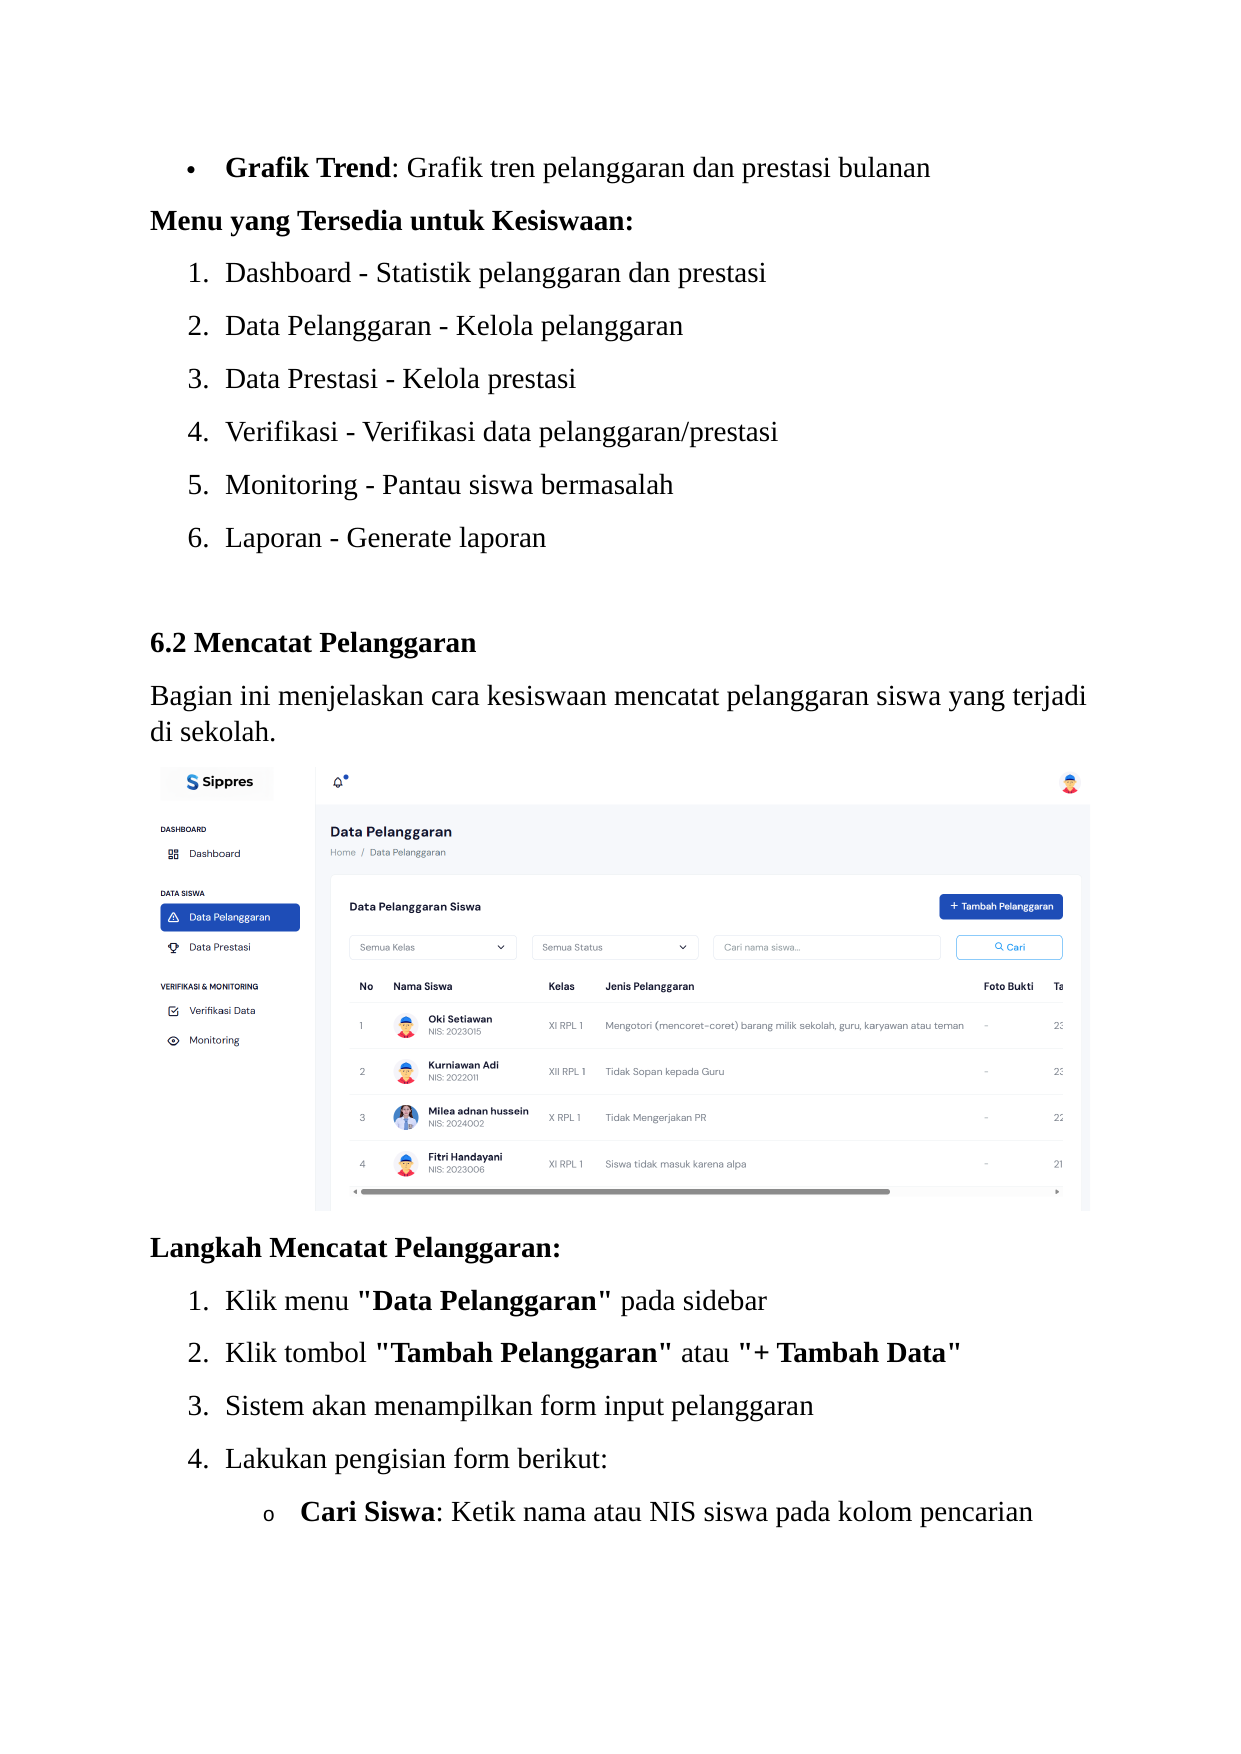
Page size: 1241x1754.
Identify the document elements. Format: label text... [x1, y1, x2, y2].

text Langkah Mencatat Pelanggaran: [150, 1230, 1090, 1263]
list Grafik Trend: Grafik tren pelanggaran dan prestasi bulanan [187, 150, 1090, 183]
list Data Prestasi - Kelola prestasi [187, 361, 1090, 395]
list Cari Siswa: Ketik nama atau NIS siswa pada kolom pencarian [262, 1494, 1090, 1527]
picture [150, 767, 1091, 1211]
list Monitoring - Pantau siswa bermasalah [187, 467, 1090, 500]
list Sistem akan menampilkan form input pelanggaran [187, 1388, 1090, 1422]
list Klik menu "Data Pelanggaran" pada sidebar [187, 1283, 1090, 1316]
text Bagian ini menjelaskan cara kesiswaan mencatat pelanggaran siswa yang terjadi di sekolah. [150, 678, 1090, 748]
list Verifikasi - Verifikasi data pelanggaran/prestasi [187, 414, 1090, 448]
text 6.2 Mencatat Pelanggaran [150, 625, 1090, 659]
list Data Pelanggaran - Kelola pelanggaran [187, 308, 1090, 342]
text Menu yang Tersedia untuk Kesiswaan: [150, 203, 1090, 236]
list Laporan - Generate laporan [187, 520, 1090, 553]
list Klik tombol "Tambah Pelanggaran" atau "+ Tambah Data" [187, 1336, 1090, 1369]
list Dashboard - Statistik pelanggaran dan prestasi [187, 256, 1090, 289]
list Lakukan pengisian form berikut: [187, 1441, 1090, 1475]
